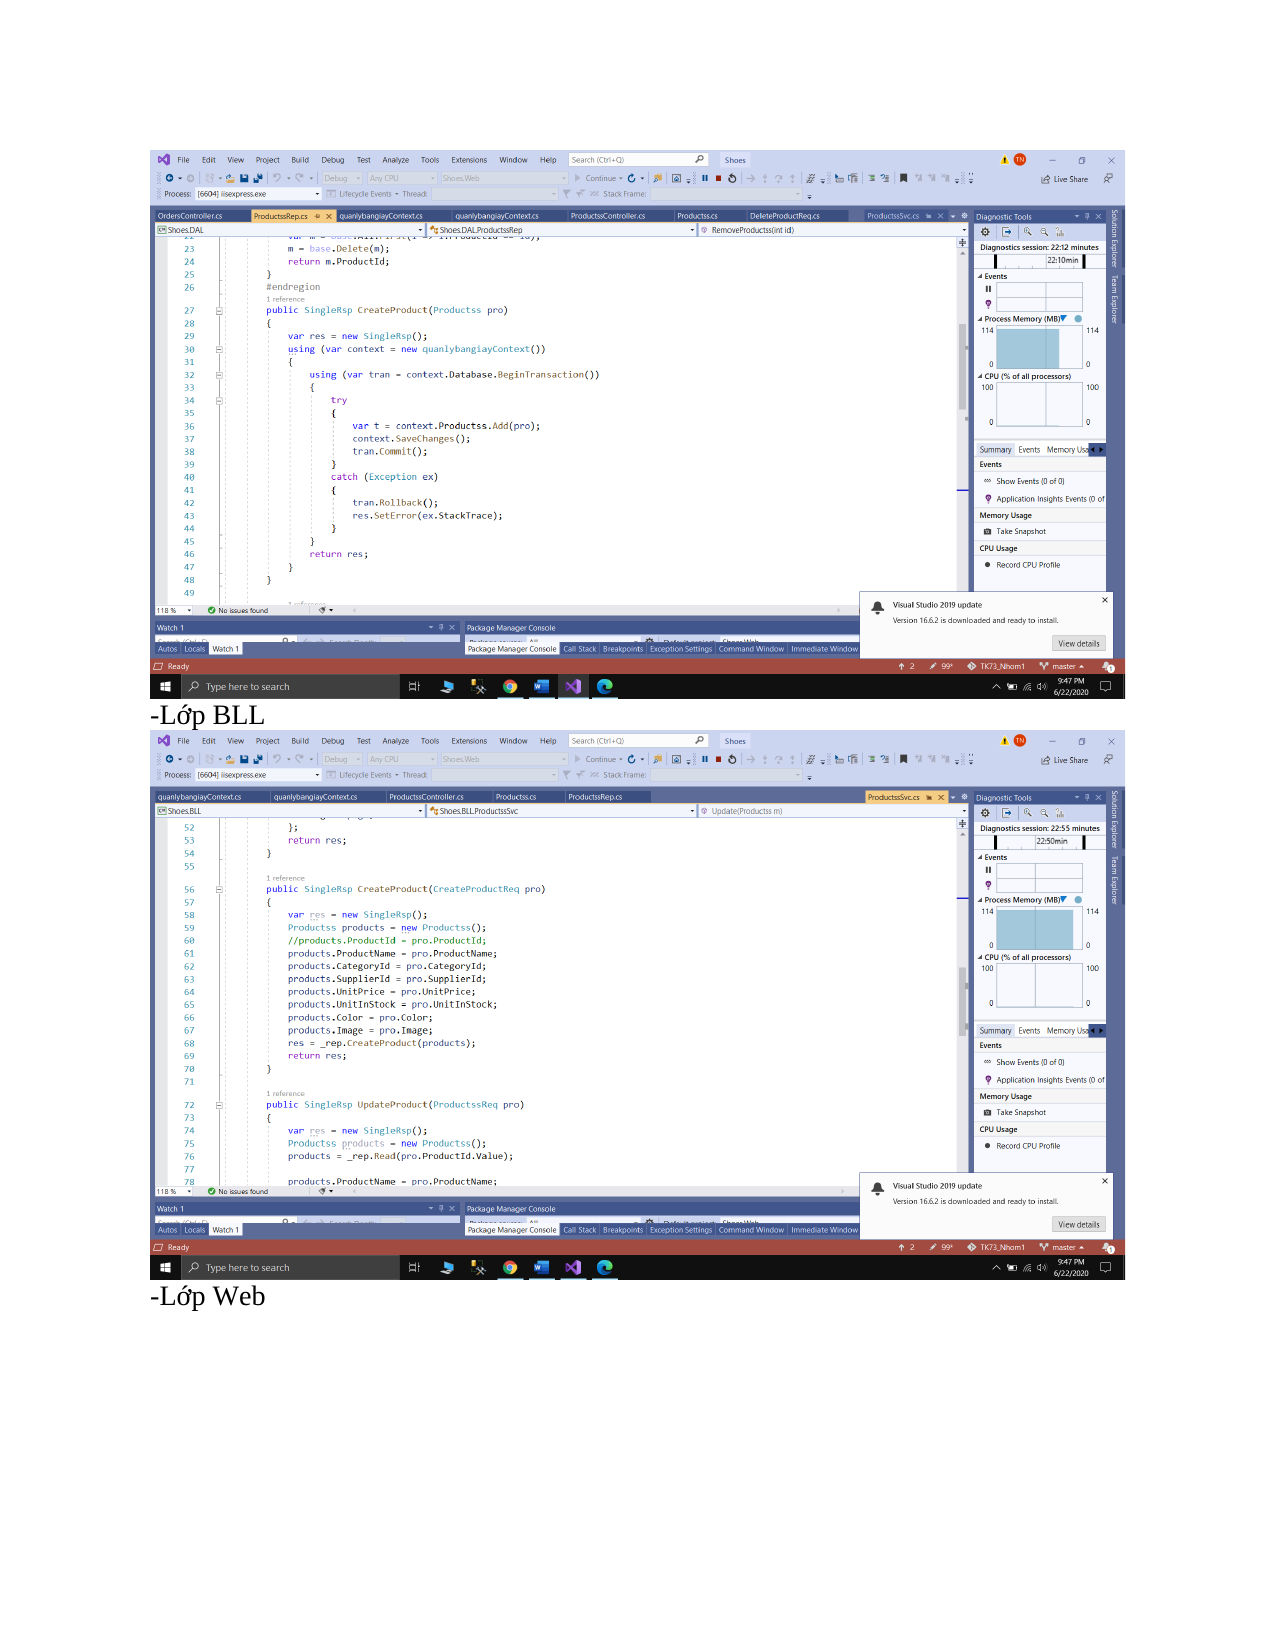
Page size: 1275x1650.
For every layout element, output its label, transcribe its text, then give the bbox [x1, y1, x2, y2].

text -Lớp Web [150, 1280, 1125, 1312]
text -Lớp BLL [150, 699, 1125, 730]
picture [150, 730, 1125, 1280]
picture [150, 150, 1125, 699]
